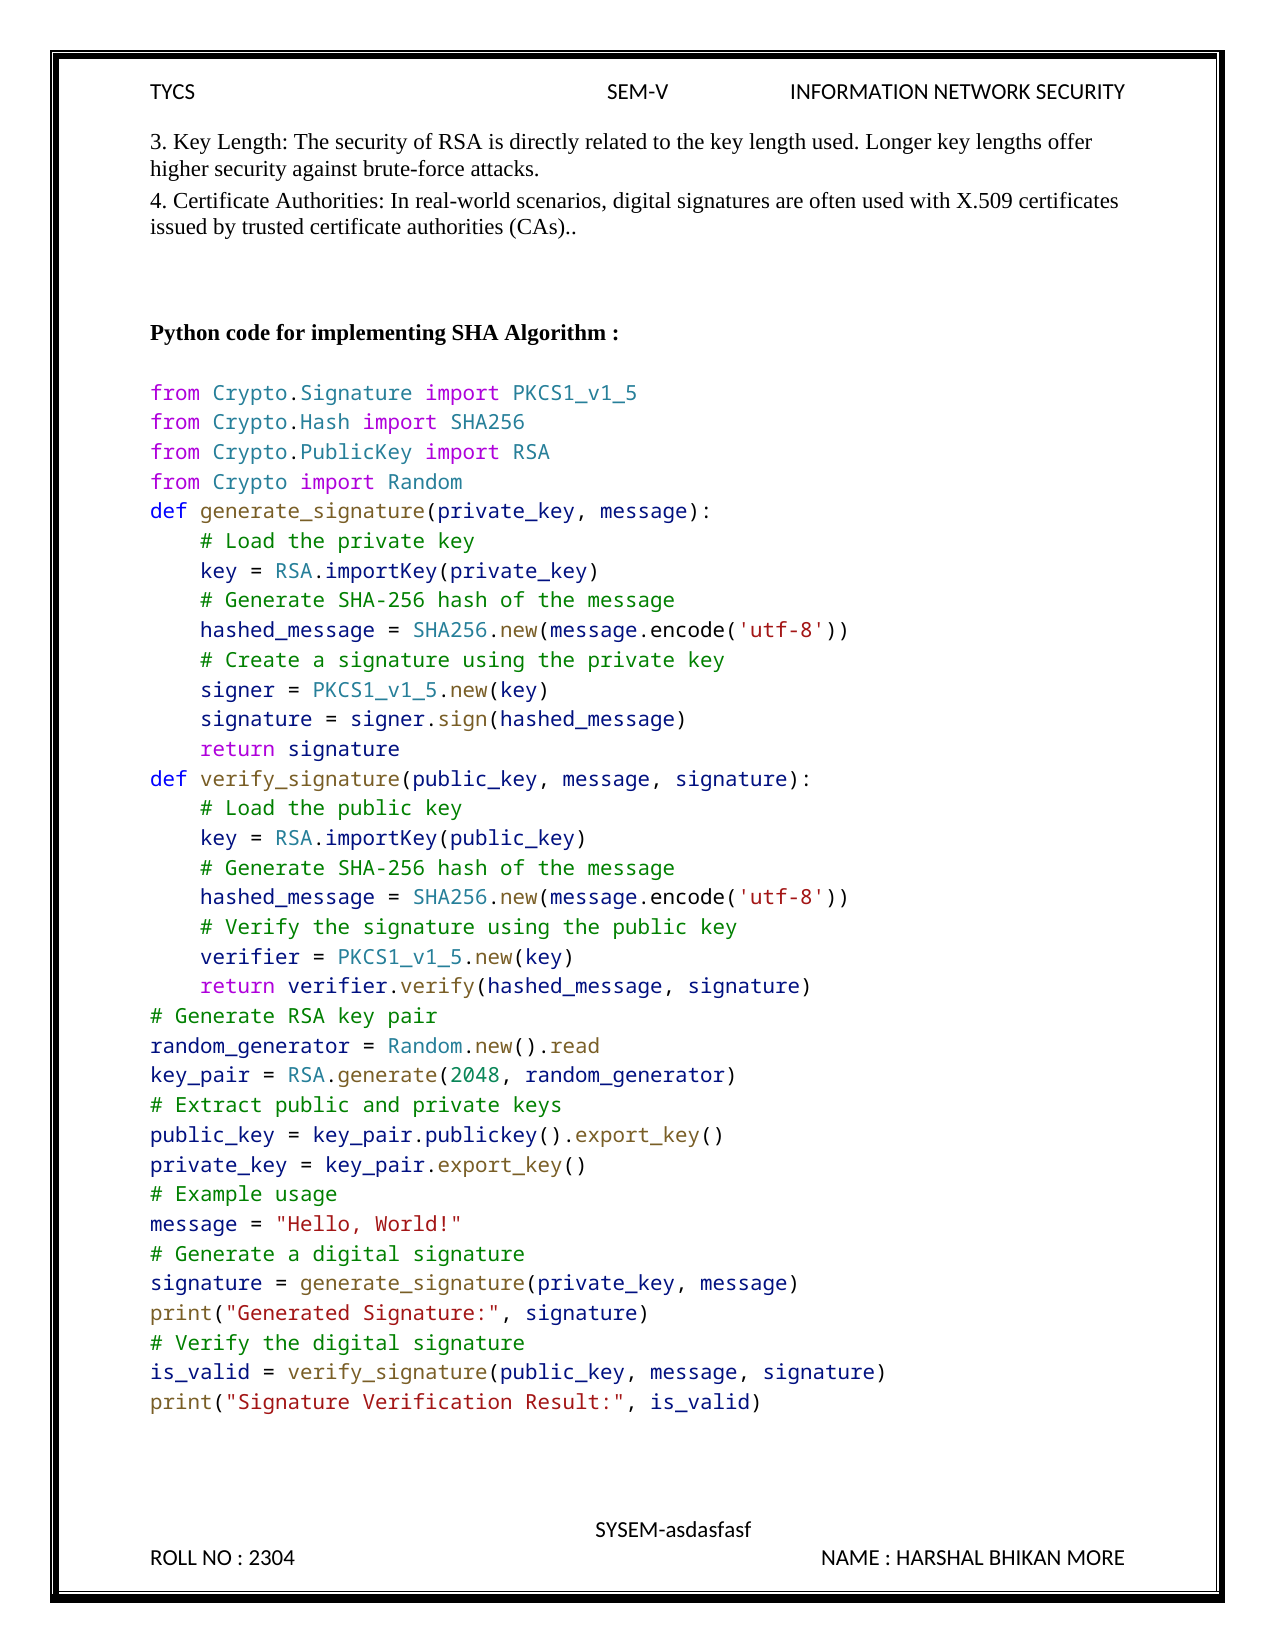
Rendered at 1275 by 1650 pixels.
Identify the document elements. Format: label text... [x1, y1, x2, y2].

text 3. Key Length: The security of RSA is directly related to the key length used. Longer key lengths offer higher security against brute-force attacks. [150, 128, 1122, 181]
text hashed_message = SHA256.new(message.encode('utf-8')) [150, 614, 1122, 644]
text from Crypto import Random [150, 466, 1122, 495]
text # Load the public key [150, 792, 1122, 822]
text from Crypto.Signature import PKCS1_v1_5 [150, 377, 1122, 406]
text private_key = key_pair.export_key() [150, 1148, 1122, 1178]
text # Verify the digital signature [150, 1327, 1122, 1356]
text from Crypto.PublicKey import RSA [150, 436, 1122, 466]
text key_pair = RSA.generate(2048, random_generator) [150, 1059, 1122, 1089]
text signature = generate_signature(private_key, message) [150, 1267, 1122, 1297]
text # Generate RSA key pair [150, 1000, 1122, 1030]
text from Crypto.Hash import SHA256 [150, 406, 1122, 436]
text # Create a signature using the private key [150, 644, 1122, 673]
text return verifier.verify(hashed_message, signature) [150, 970, 1122, 1000]
text # Generate SHA-256 hash of the message [150, 584, 1122, 614]
text # Extract public and private keys [150, 1089, 1122, 1119]
text public_key = key_pair.publickey().export_key() [150, 1119, 1122, 1148]
text # Generate a digital signature [150, 1237, 1122, 1267]
text 4. Certificate Authorities: In real-world scenarios, digital signatures are often used with X.509 certificates issued by trusted certificate authorities (CAs).. [150, 187, 1122, 240]
text random_generator = Random.new().read [150, 1030, 1122, 1059]
text # Load the private key [150, 525, 1122, 555]
text print("Generated Signature:", signature) [150, 1297, 1122, 1327]
text # Generate SHA-256 hash of the message [150, 852, 1122, 881]
text return signature [150, 733, 1122, 762]
text def verify_signature(public_key, message, signature): [150, 762, 1122, 792]
text message = "Hello, World!" [150, 1208, 1122, 1237]
text signature = signer.sign(hashed_message) [150, 703, 1122, 733]
text signer = PKCS1_v1_5.new(key) [150, 673, 1122, 703]
text verifier = PKCS1_v1_5.new(key) [150, 941, 1122, 970]
text hashed_message = SHA256.new(message.encode('utf-8')) [150, 881, 1122, 911]
text key = RSA.importKey(private_key) [150, 555, 1122, 584]
text key = RSA.importKey(public_key) [150, 822, 1122, 852]
text print("Signature Verification Result:", is_valid) [150, 1386, 1122, 1416]
text is_valid = verify_signature(public_key, message, signature) [150, 1356, 1122, 1386]
text def generate_signature(private_key, message): [150, 495, 1122, 525]
text # Example usage [150, 1178, 1122, 1208]
text Python code for implementing SHA Algorithm : [150, 319, 1184, 345]
text # Verify the signature using the public key [150, 911, 1122, 941]
